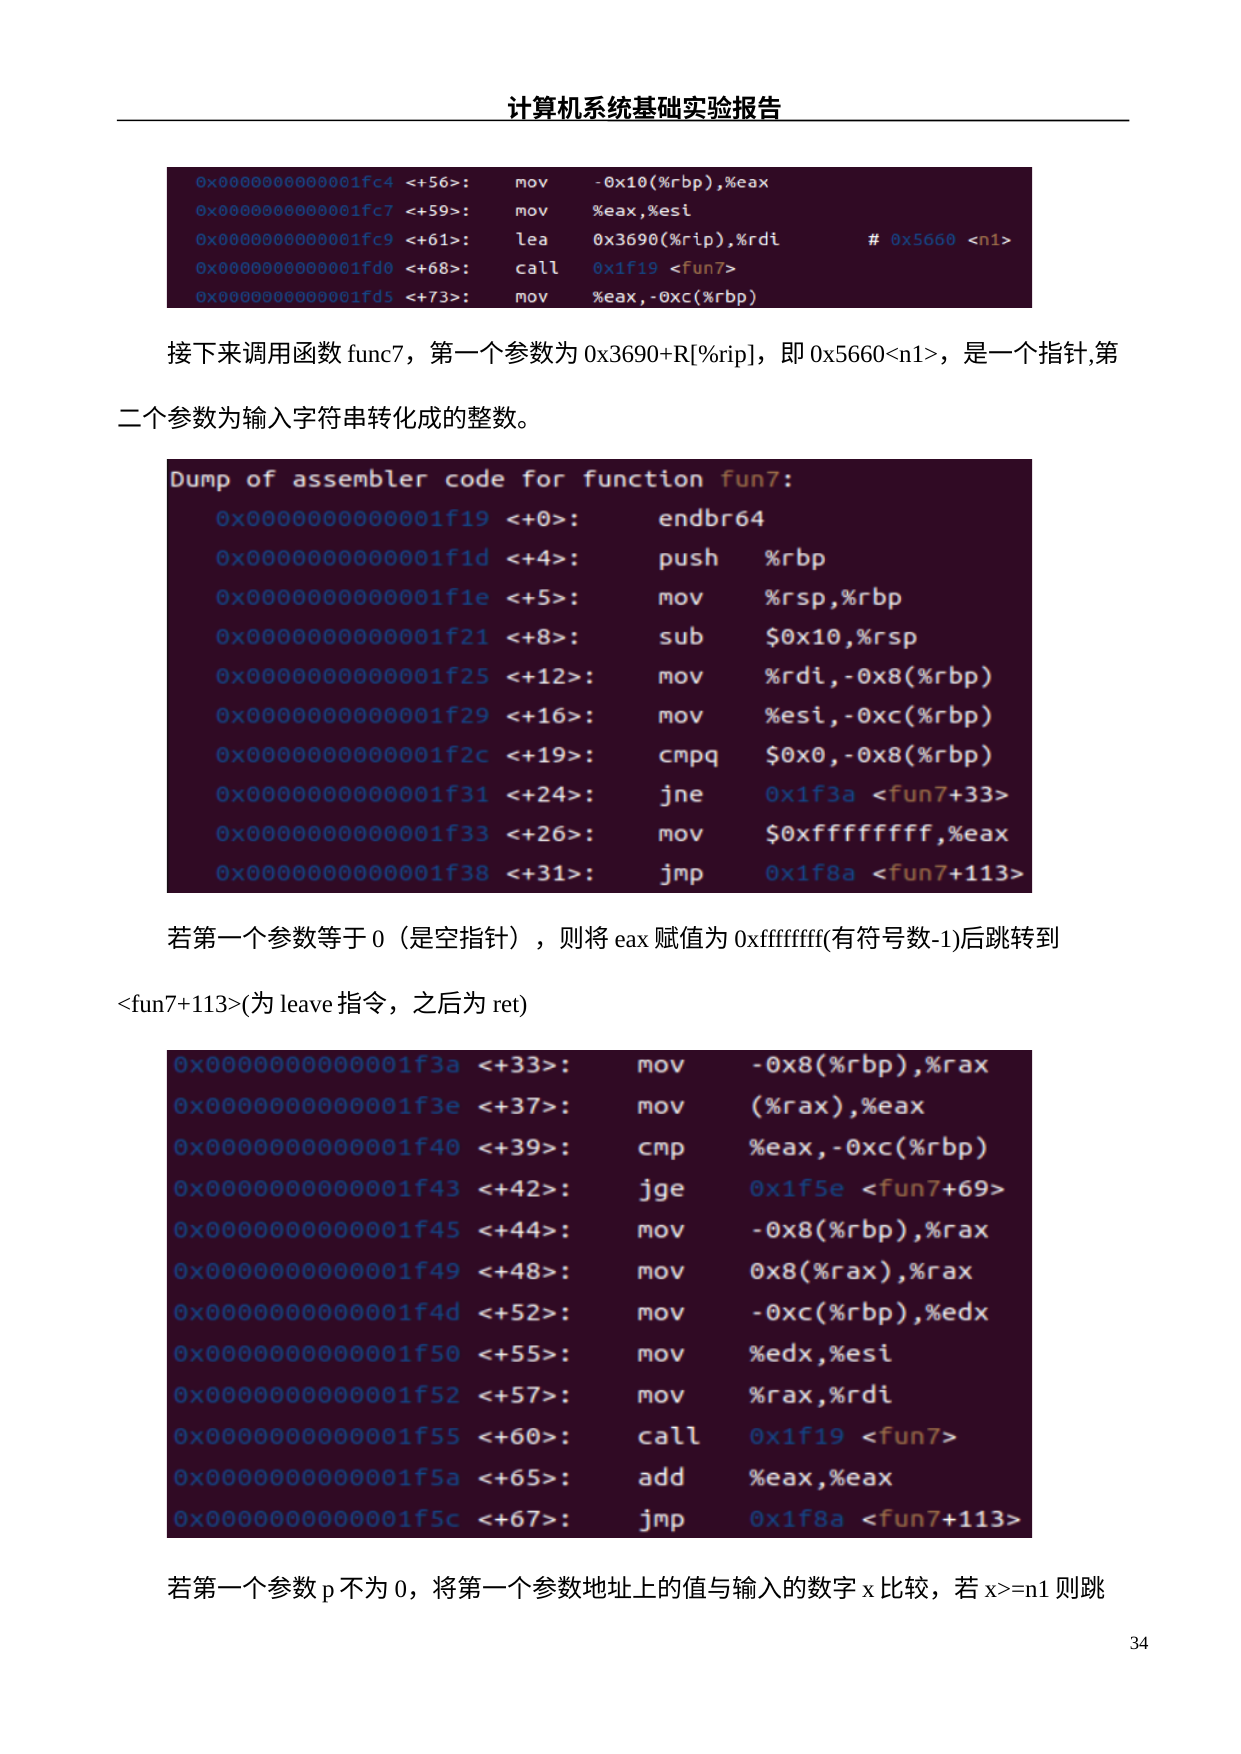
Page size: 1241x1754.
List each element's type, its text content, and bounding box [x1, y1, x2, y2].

picture [166, 1050, 1033, 1538]
text 若第一个参数等于0（是空指针），则将eax赋值为0xffffffff(有符号数-1)后跳转到<fun7+113>(为leave指令，之后为ret) [117, 904, 1123, 1034]
text 接下来调用函数func7，第一个参数为0x3690+R[%rip]，即0x5660<n1>，是一个指针,第二个参数为输入字符串转化成的整数。 [117, 319, 1123, 449]
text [117, 1554, 1123, 1619]
picture [166, 459, 1033, 893]
picture [166, 167, 1033, 308]
